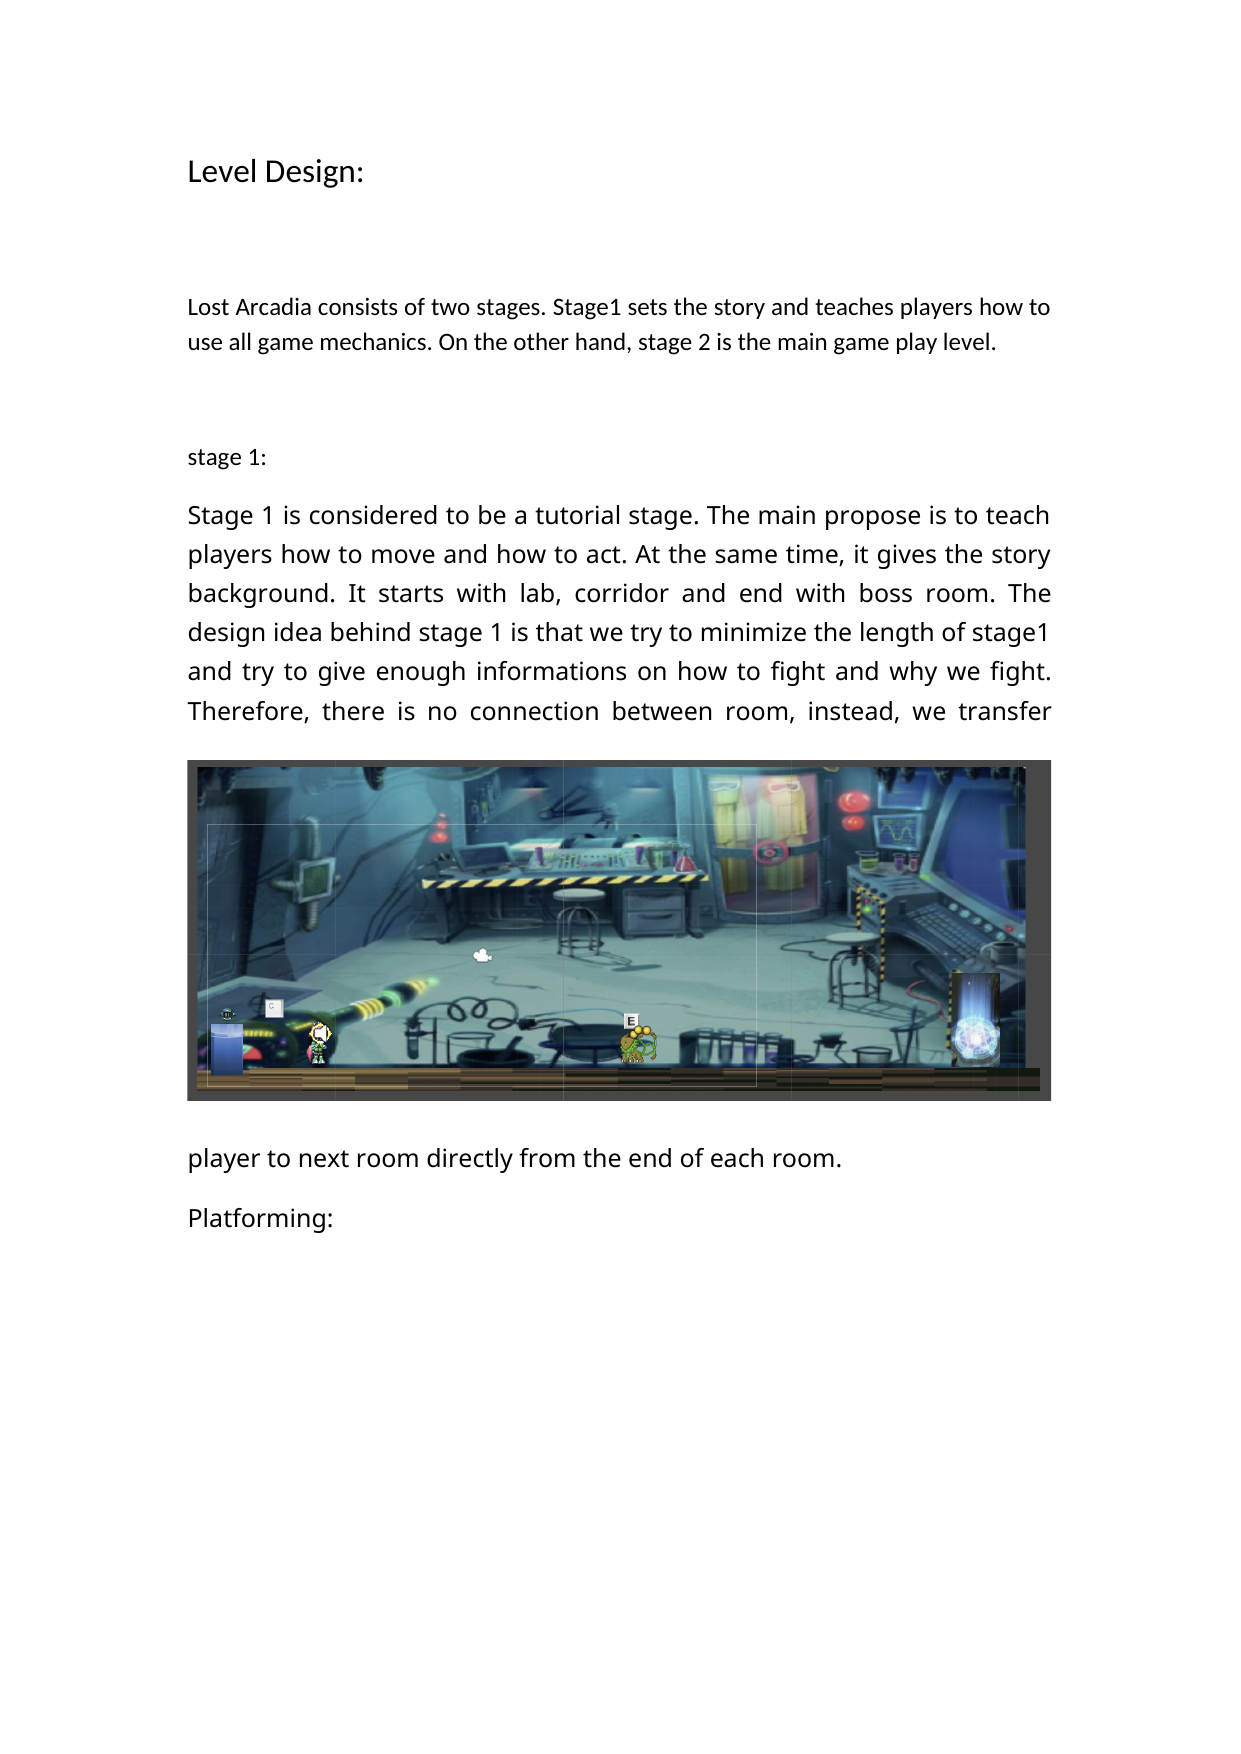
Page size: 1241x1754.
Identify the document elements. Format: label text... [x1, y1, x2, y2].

text Platforming: [187, 1201, 1053, 1235]
picture [186, 760, 1052, 1101]
text Level Design: [187, 150, 1053, 191]
text stage 1: [187, 441, 1053, 472]
text Lost Arcadia consists of two stages. Stage1 sets the story and teaches players how to use all game mechanics. On the other hand, stage 2 is the main game play level. [187, 291, 1053, 356]
